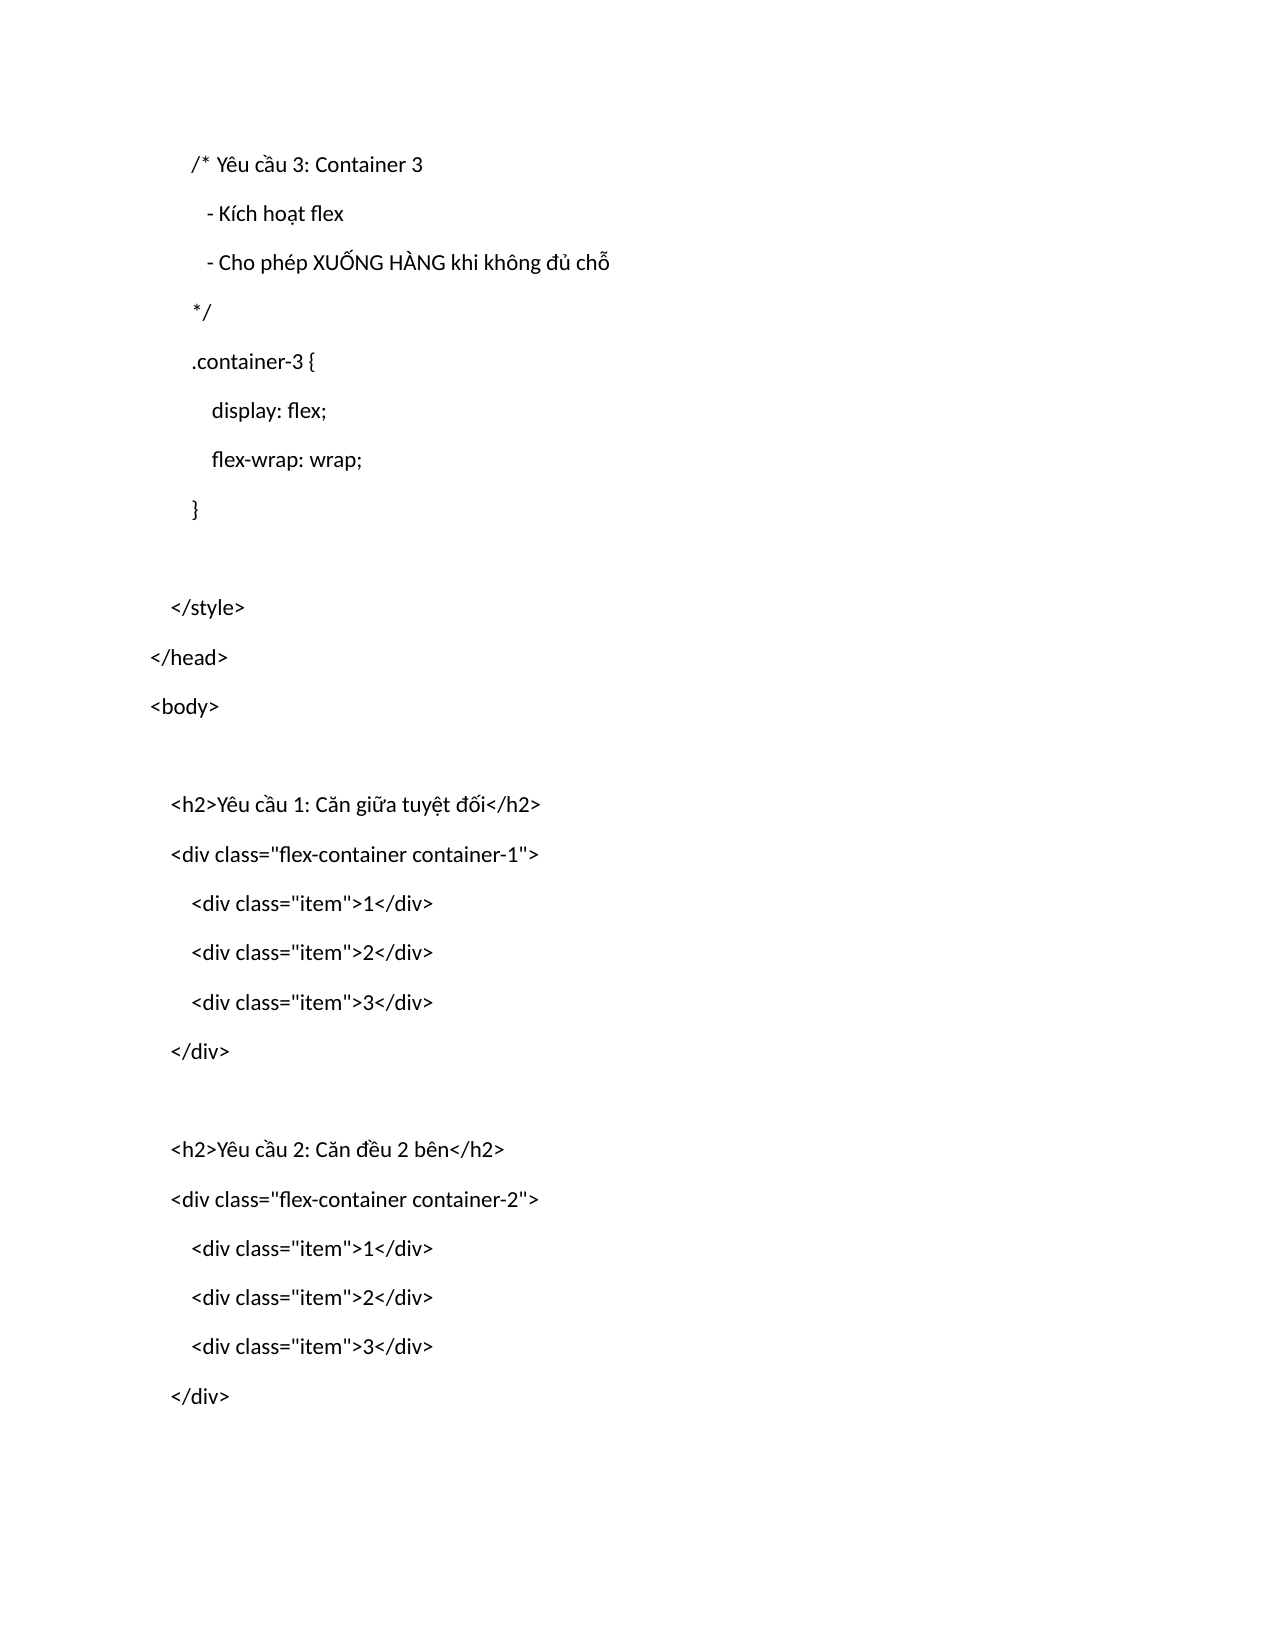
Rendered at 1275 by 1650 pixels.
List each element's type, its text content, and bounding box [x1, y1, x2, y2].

text <div class="item">1</div> [150, 889, 1125, 917]
text <h2>Yêu cầu 1: Căn giữa tuyệt đối</h2> [150, 791, 1125, 818]
text <div class="item">3</div> [150, 988, 1125, 1016]
text /* Yêu cầu 3: Container 3 [150, 150, 1125, 178]
text <div class="item">2</div> [150, 1283, 1125, 1311]
text display: flex; [150, 396, 1125, 424]
text <div class="item">1</div> [150, 1234, 1125, 1262]
text <div class="item">3</div> [150, 1332, 1125, 1361]
text <div class="flex-container container-2"> [150, 1185, 1125, 1213]
text <body> [150, 692, 1125, 720]
text .container-3 { [150, 347, 1125, 375]
text - Kích hoạt flex [150, 199, 1125, 227]
text </div> [150, 1037, 1125, 1065]
text } [150, 495, 1125, 523]
text </style> [150, 593, 1125, 621]
text - Cho phép XUỐNG HÀNG khi không đủ chỗ [150, 248, 1125, 277]
text <h2>Yêu cầu 2: Căn đều 2 bên</h2> [150, 1135, 1125, 1163]
text <div class="flex-container container-1"> [150, 840, 1125, 868]
text flex-wrap: wrap; [150, 446, 1125, 474]
text </div> [150, 1382, 1125, 1410]
text <div class="item">2</div> [150, 938, 1125, 966]
text */ [150, 298, 1125, 326]
text </head> [150, 643, 1125, 671]
